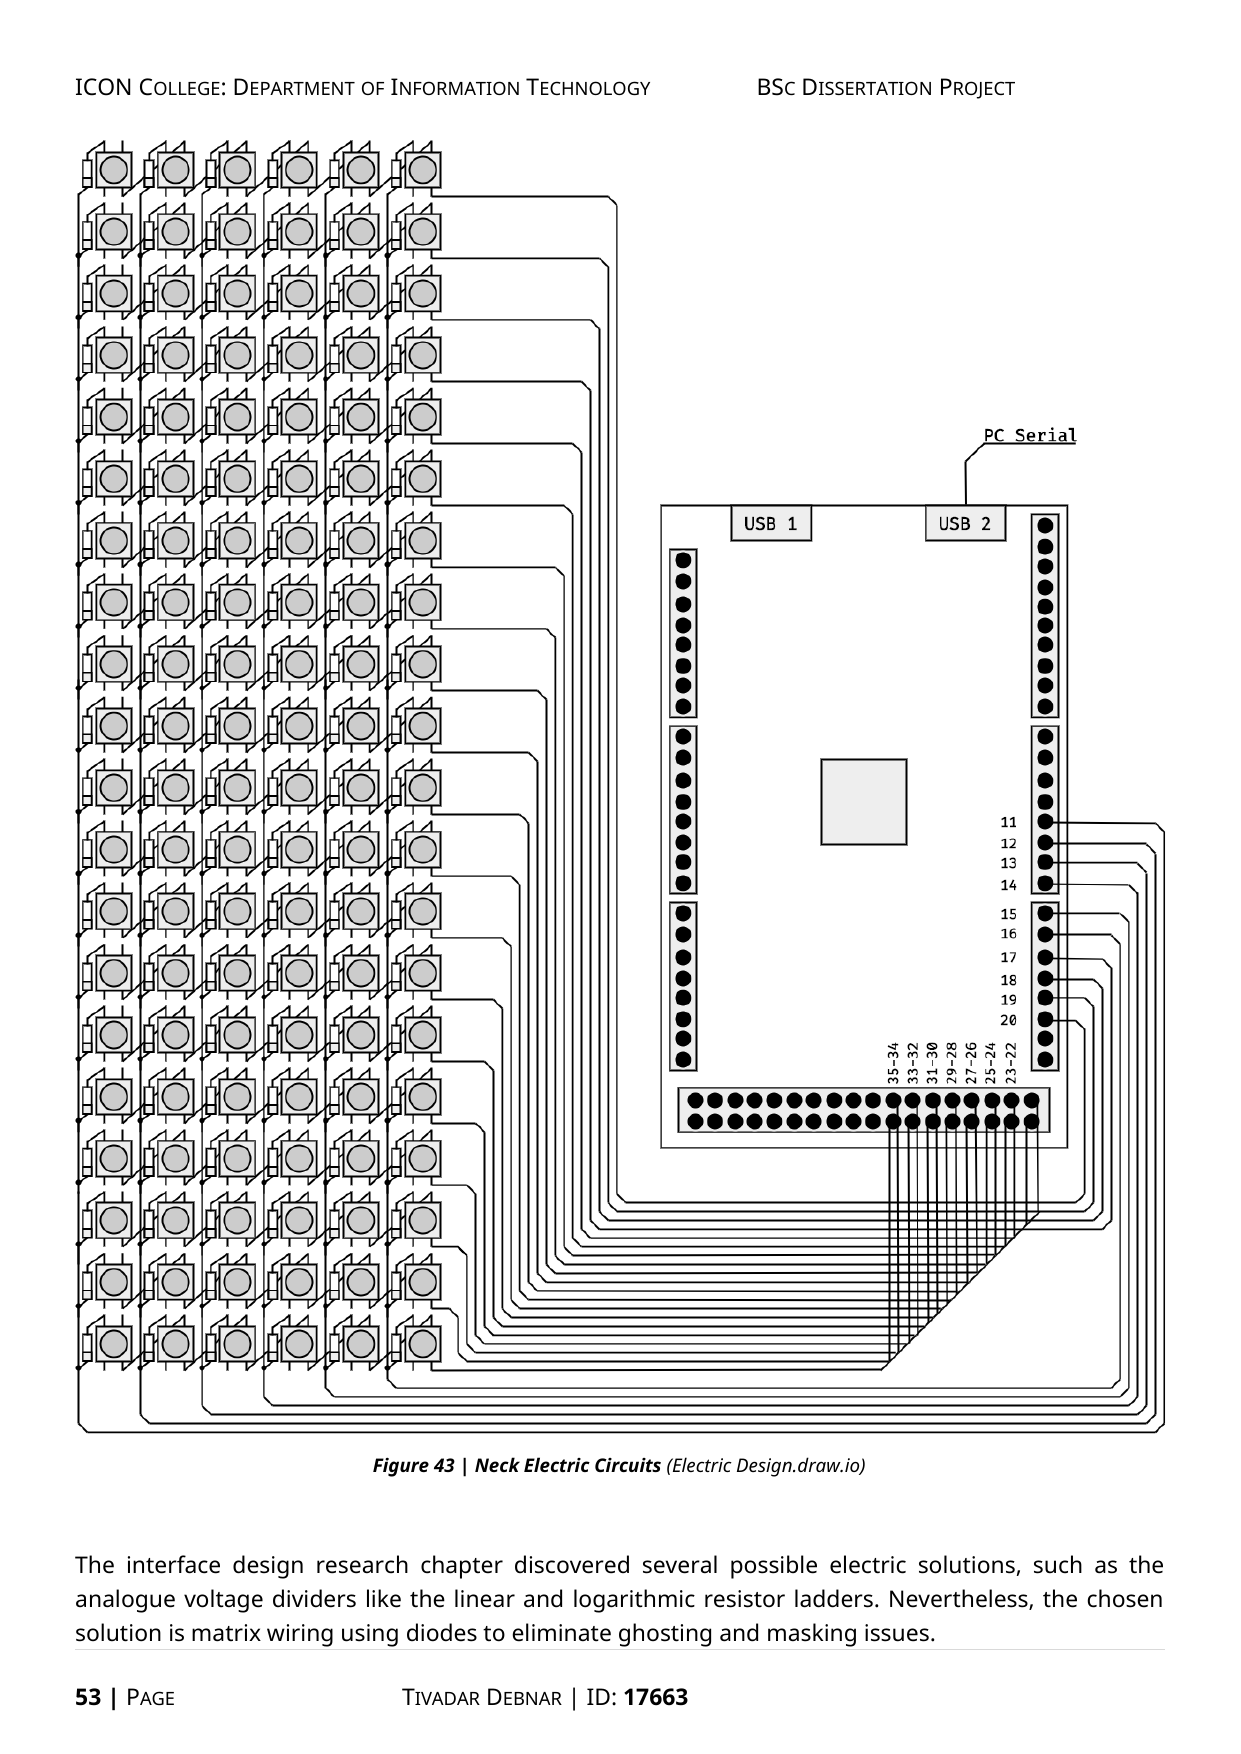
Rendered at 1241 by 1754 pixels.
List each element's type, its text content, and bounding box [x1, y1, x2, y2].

text Figure 43 | Neck Electric Circuits (Electric Design.draw.io) [75, 1452, 1165, 1478]
text The interface design research chapter discovered several possible electric solutions, such as the analogue voltage dividers like the linear and logarithmic resistor ladders. Nevertheless, the chosen solution is matrix wiring using diodes to eliminate ghosting and masking issues. [75, 1549, 1165, 1648]
picture [75, 139, 1166, 1434]
